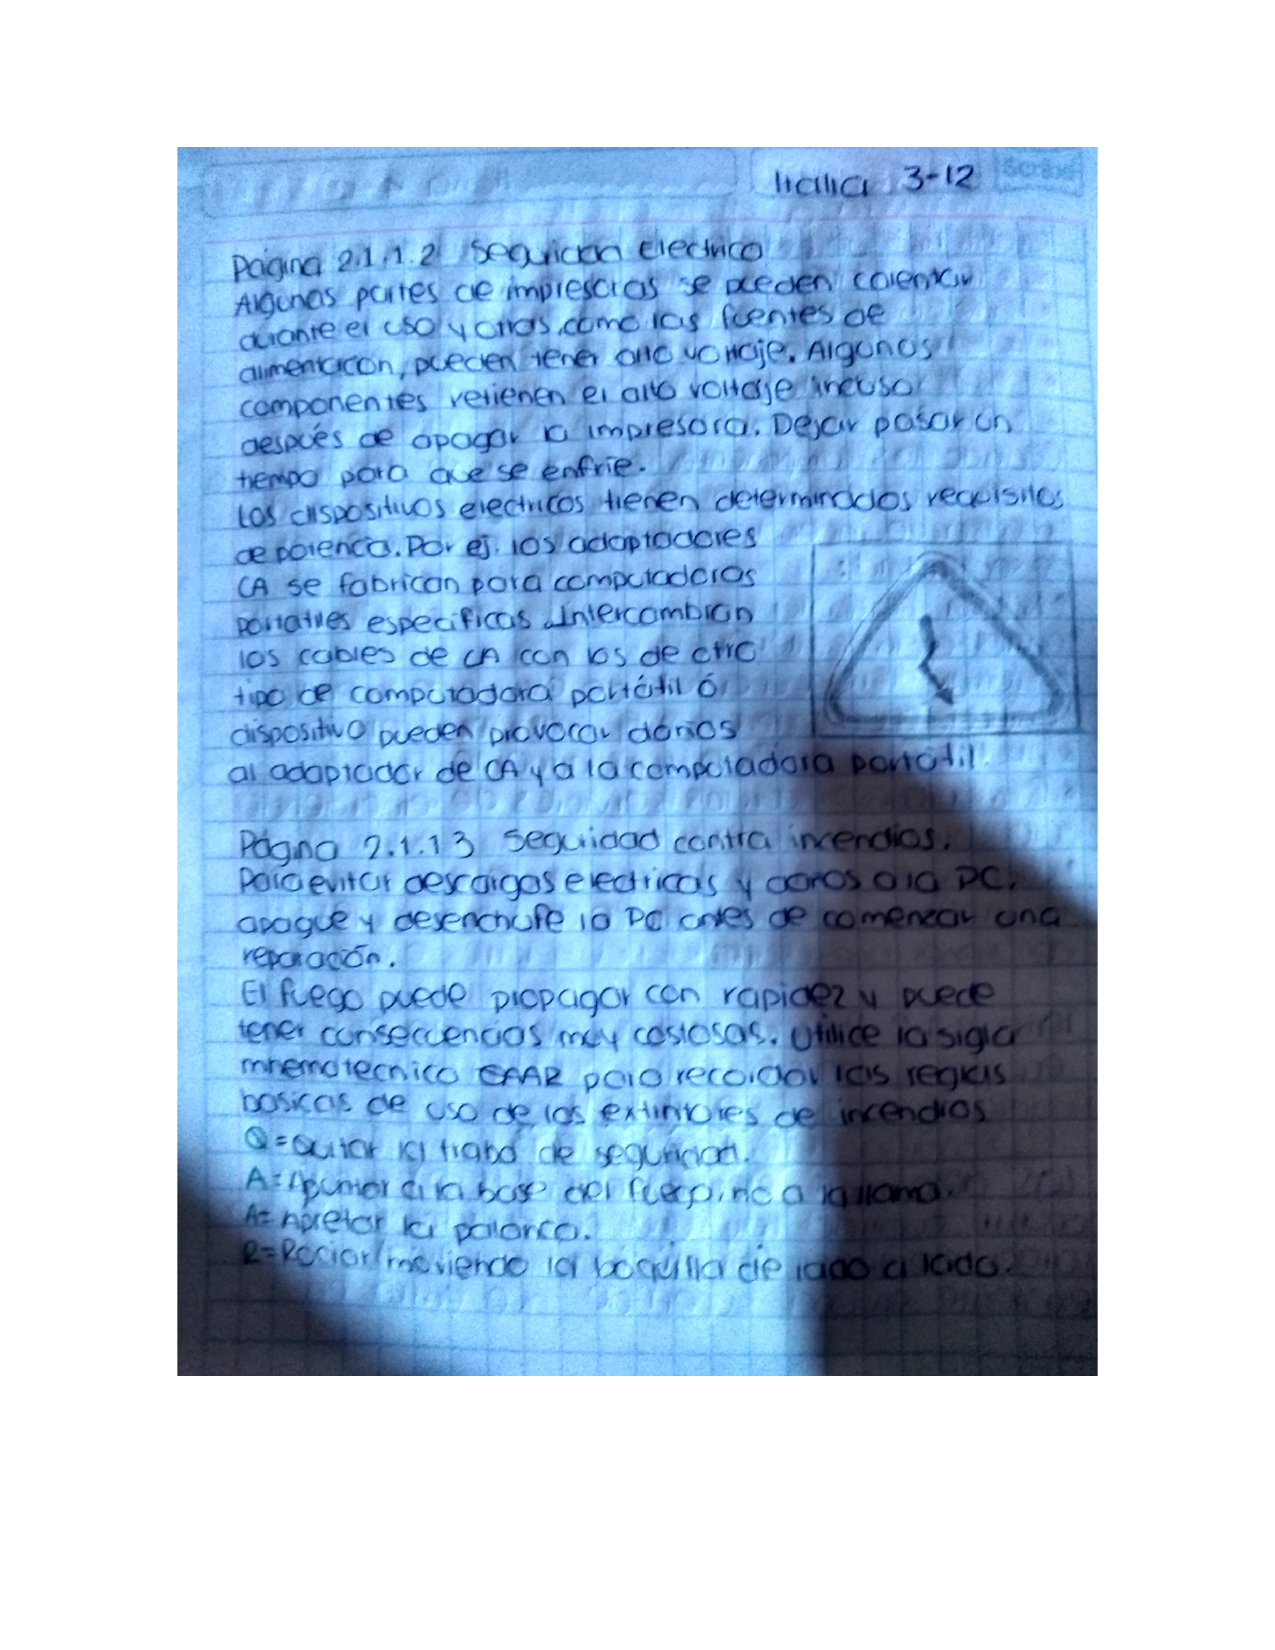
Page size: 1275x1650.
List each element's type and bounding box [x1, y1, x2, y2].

picture [177, 147, 1098, 1376]
